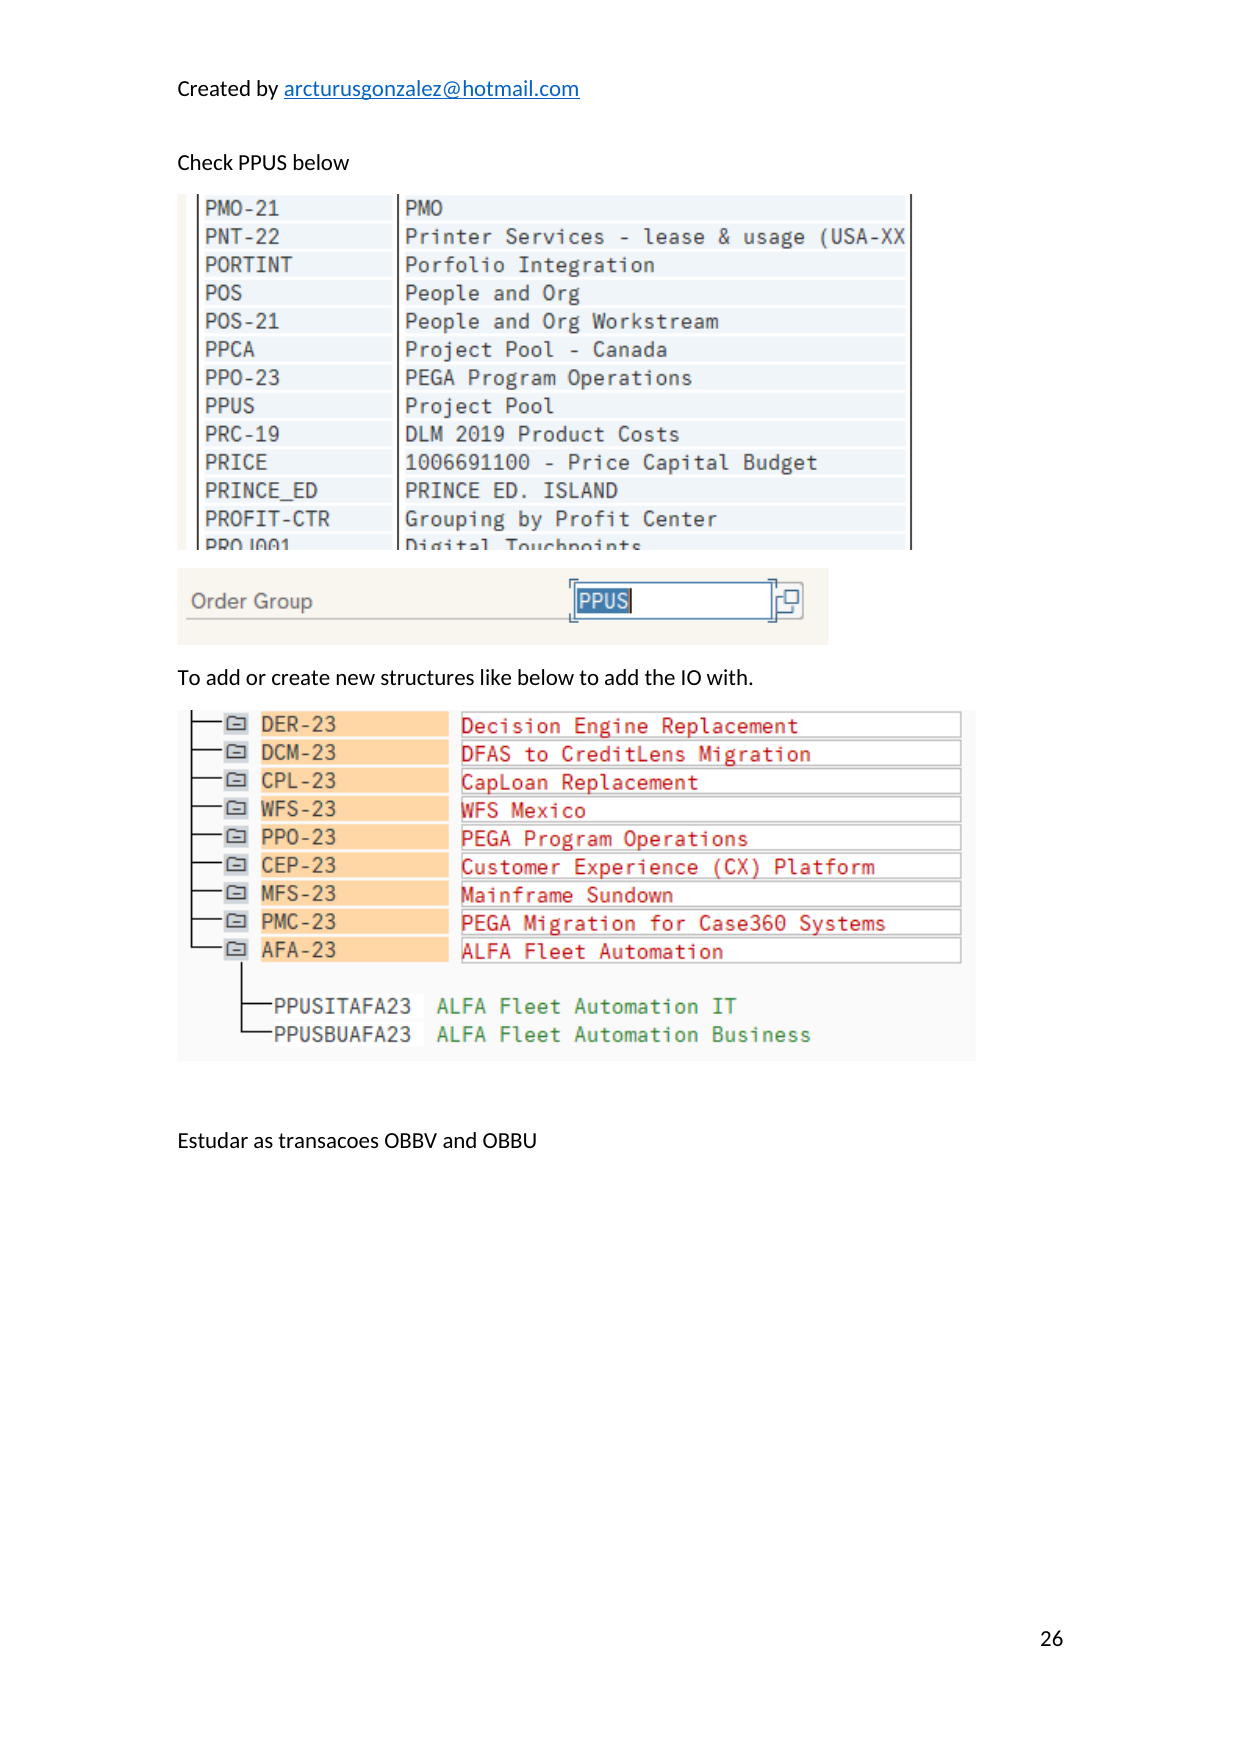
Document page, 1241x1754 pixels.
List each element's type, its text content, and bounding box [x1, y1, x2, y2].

text Estudar as transacoes OBBV and OBBU [177, 1126, 1063, 1154]
picture [177, 194, 934, 550]
picture [177, 568, 829, 645]
picture [177, 710, 976, 1061]
text Check PPUS below [177, 148, 1063, 176]
text To add or create new structures like below to add the IO with. [177, 663, 1063, 692]
